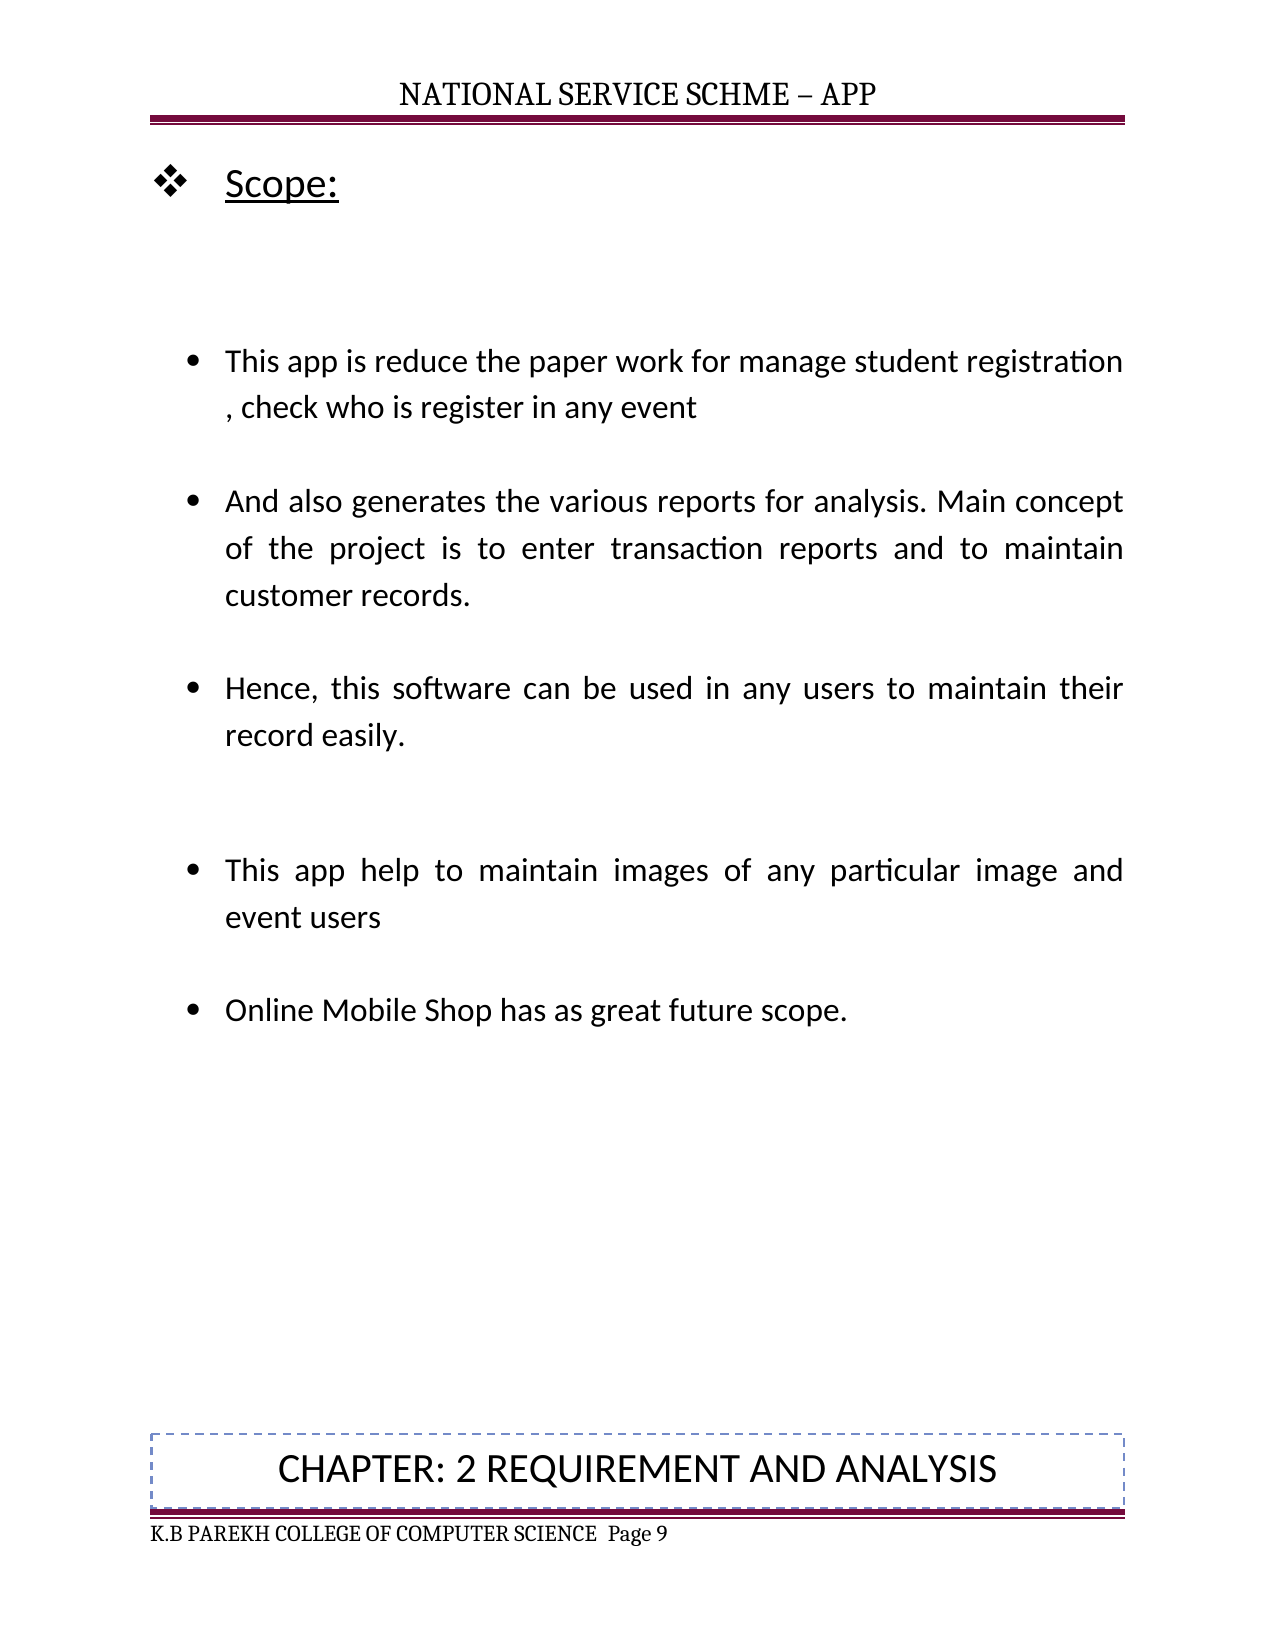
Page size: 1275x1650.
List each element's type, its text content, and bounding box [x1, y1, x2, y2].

list Online Mobile Shop has as great future scope. [187, 989, 1125, 1030]
list This app help to maintain images of any particular image and event users [187, 849, 1125, 937]
list This app is reduce the paper work for manage student registration , check who is register in any event [187, 340, 1125, 427]
list Hence, this software can be used in any users to maintain their record easily. [187, 667, 1125, 755]
list Scope: [150, 153, 1125, 209]
list And also generates the various reports for analysis. Main concept of the project is to enter transaction reports and to maintain customer records. [187, 480, 1125, 614]
